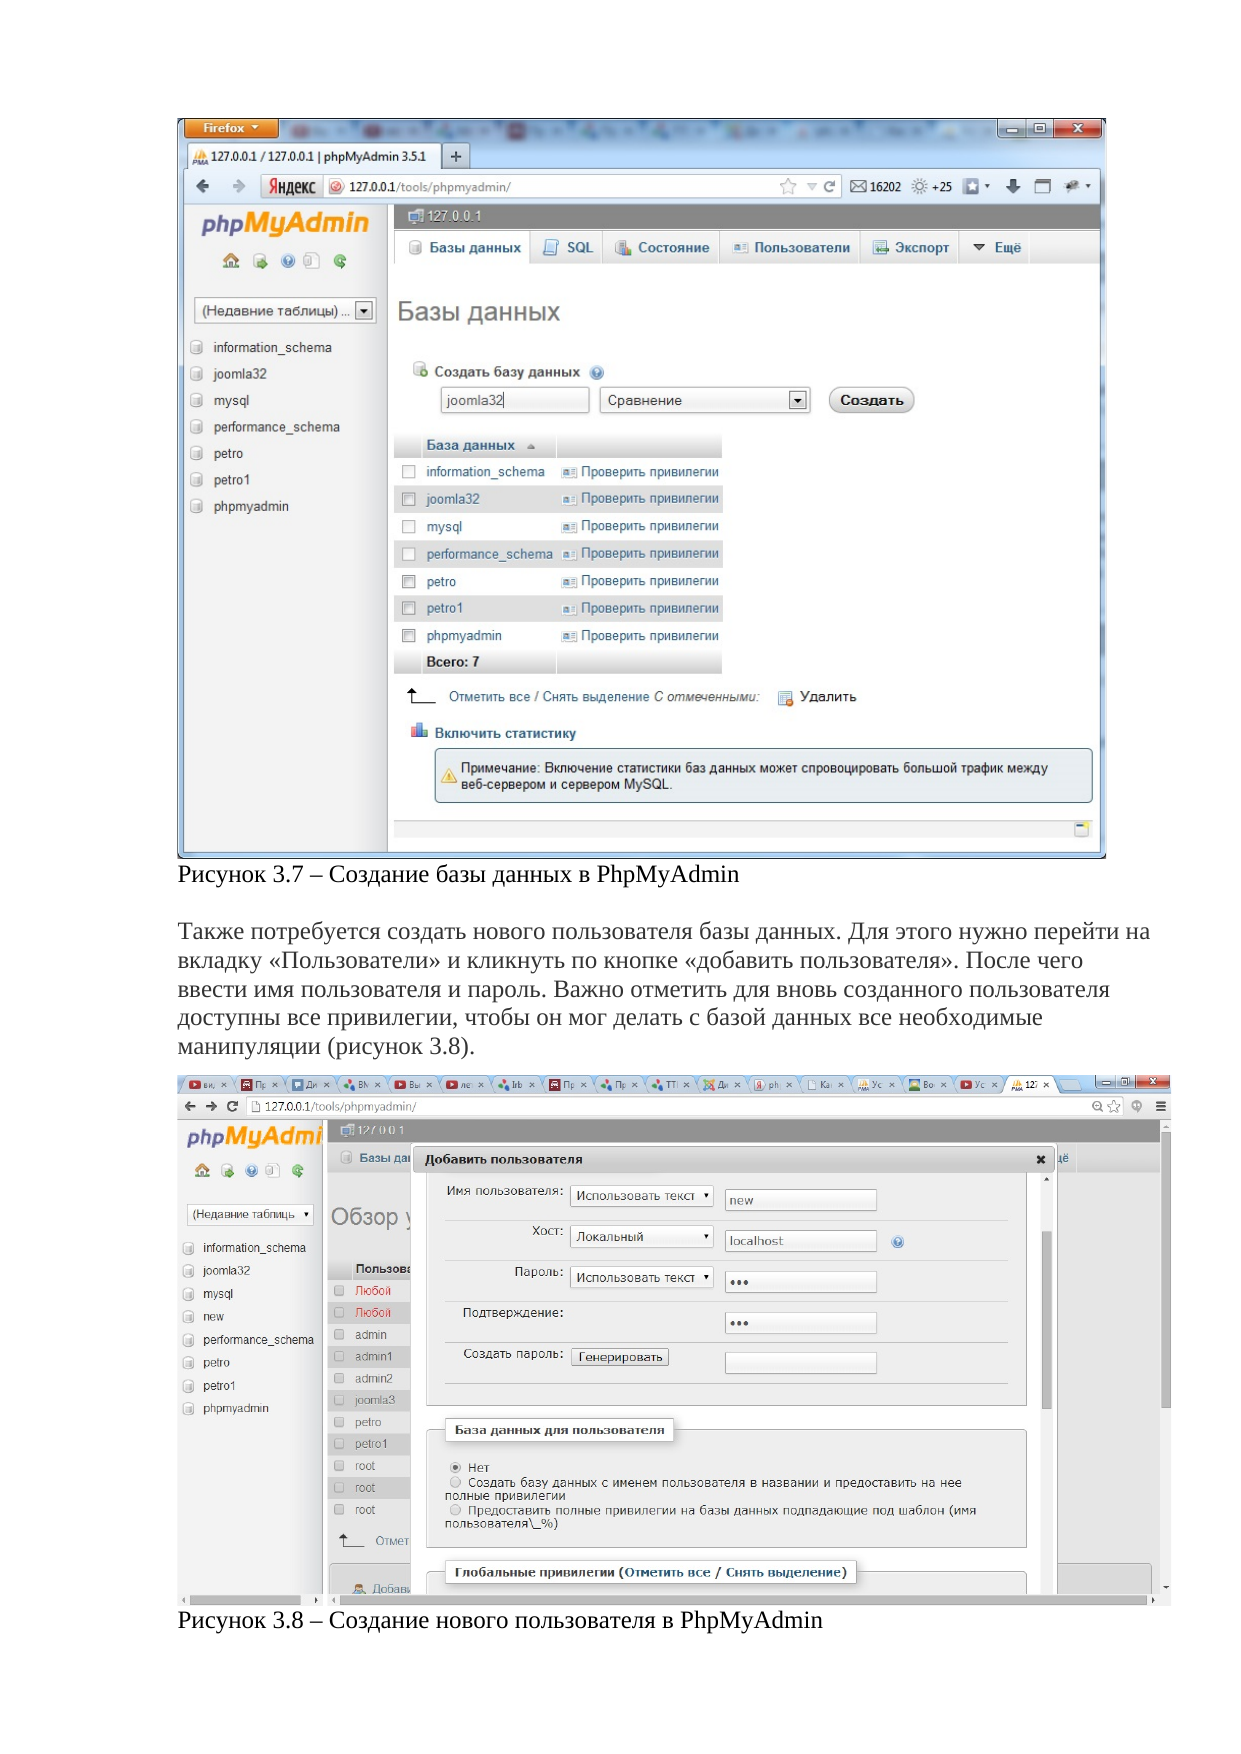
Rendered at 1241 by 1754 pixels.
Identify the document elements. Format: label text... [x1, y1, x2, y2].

text Также потребуется создать нового пользователя базы данных. Для этого нужно перейти на вкладку «Пользователи» и кликнуть по кнопке «добавить пользователя». После чего ввести имя пользователя и пароль. Важно отметить для вновь созданного пользователя доступны все привилегии, чтобы он мог делать с базой данных все необходимые манипуляции (рисунок 3.8). [177, 916, 1152, 1060]
picture [177, 1075, 1172, 1606]
text Рисунок 3.8 – Создание нового пользователя в PhpMyAdmin [177, 1606, 1152, 1634]
picture [177, 118, 1107, 859]
